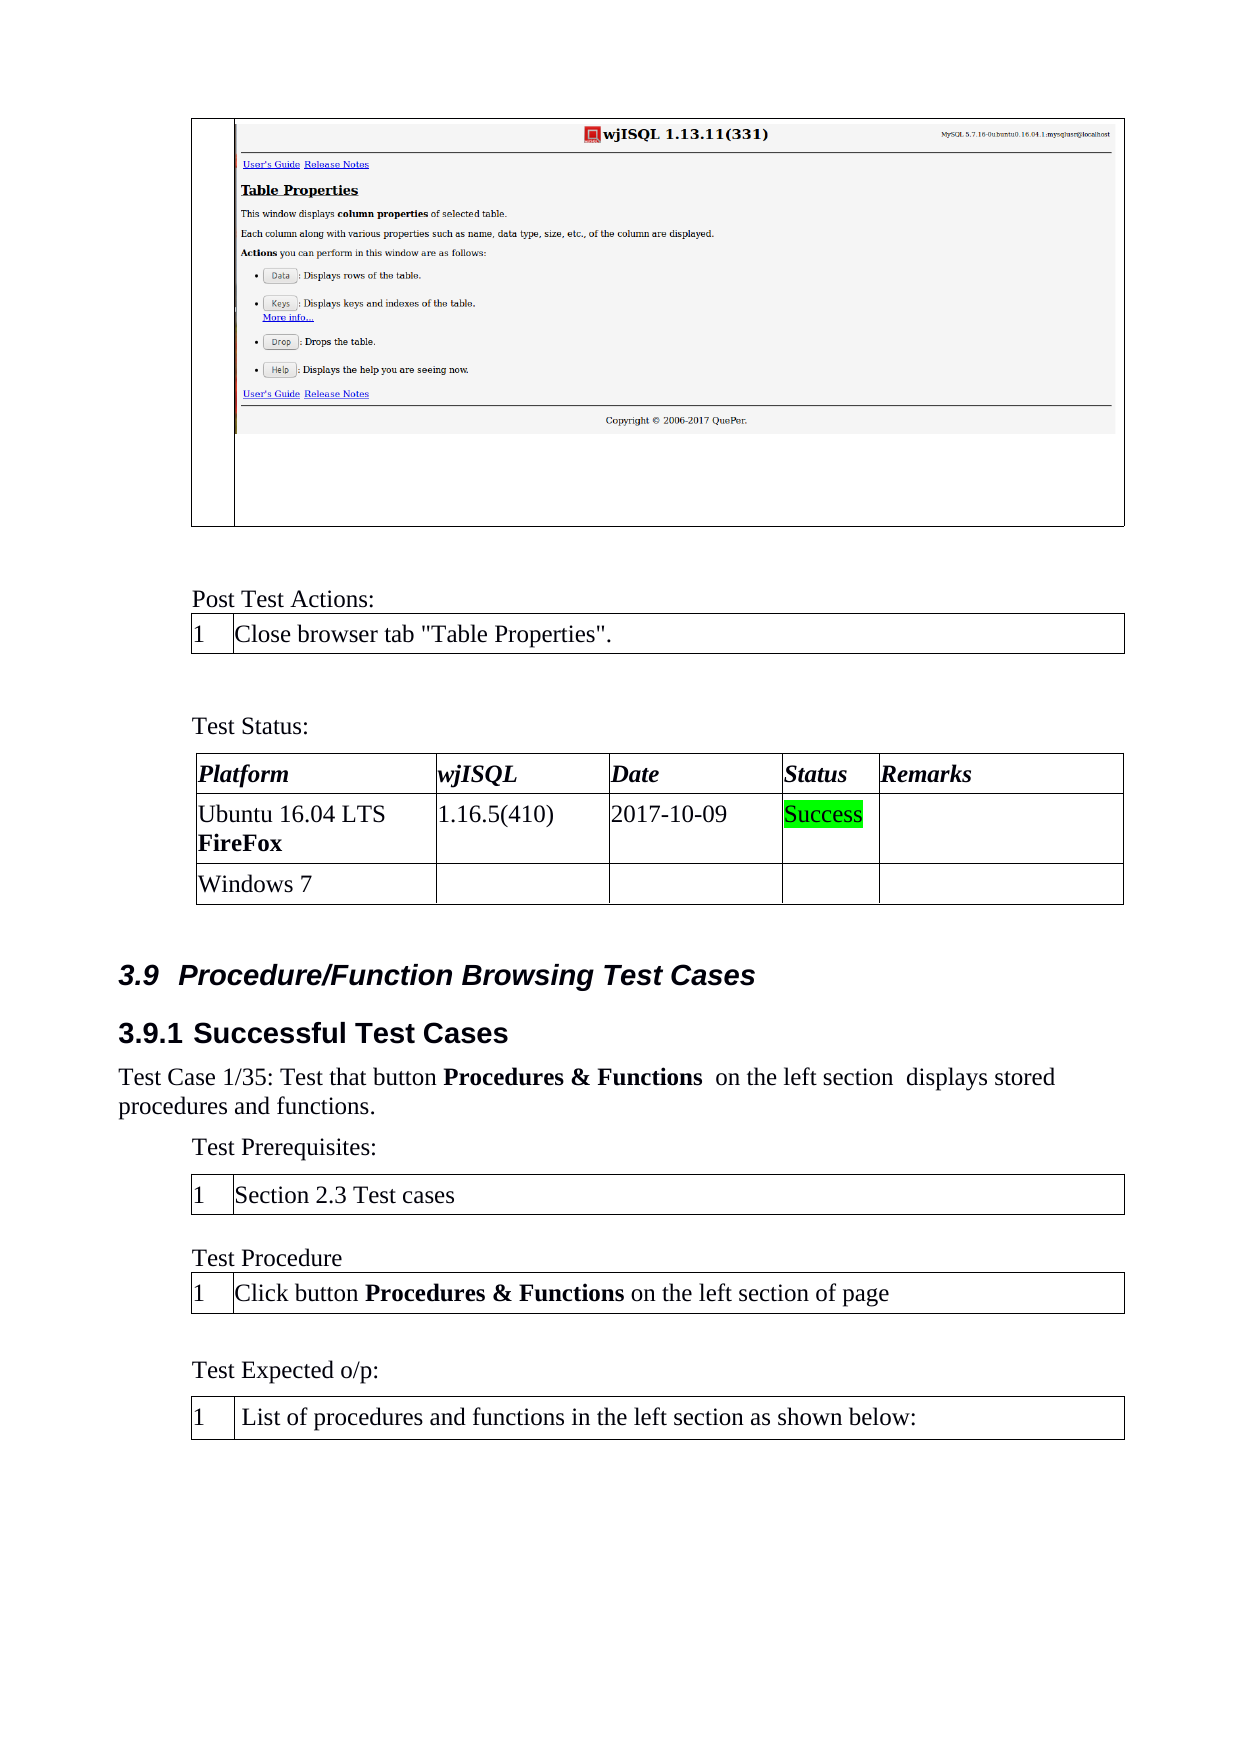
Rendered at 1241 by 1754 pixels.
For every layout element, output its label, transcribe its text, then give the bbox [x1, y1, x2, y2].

text Test Case 1/35: Test that button Procedures & Functions on the left section displays stored procedures and functions. [118, 1062, 1122, 1120]
table_header 1 [192, 1273, 233, 1313]
table_cell [880, 794, 1123, 863]
table_cell [783, 864, 879, 903]
table_header Status [783, 754, 879, 793]
table_header 1 [192, 1175, 233, 1214]
picture [235, 124, 1116, 434]
table_cell 2017-10-09 [610, 794, 782, 863]
subtitle Successful Test Cases [118, 1016, 1122, 1050]
table_header Close browser tab "Table Properties". [234, 614, 1124, 653]
table_cell Success [783, 794, 879, 863]
text Post Test Actions: [118, 584, 1122, 612]
table_header Platform [197, 754, 436, 793]
table_header Section 2.3 Test cases [234, 1175, 1124, 1214]
table_header Date [610, 754, 782, 793]
text Test Prerequisites: [118, 1132, 1122, 1161]
table_cell [610, 864, 782, 903]
text Test Procedure [118, 1243, 1122, 1272]
table_header 1 [192, 1397, 234, 1439]
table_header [235, 1397, 1124, 1439]
subtitle Procedure/Function Browsing Test Cases [118, 958, 1122, 991]
table_header wjISQL [437, 754, 609, 793]
table_header Click button Procedures & Functions on the left section of page [234, 1273, 1124, 1313]
table_header 1 [192, 119, 234, 526]
table_header 1 [192, 614, 233, 653]
table_cell Ubuntu 16.04 LTS FireFox [197, 794, 436, 863]
table_cell [880, 864, 1123, 903]
table_cell 1.16.5(410) [437, 794, 609, 863]
table_cell [437, 864, 609, 903]
text Test Status: [118, 711, 1122, 740]
table_cell Windows 7 [197, 864, 436, 903]
table_header Remarks [880, 754, 1123, 793]
text Test Expected o/p: [118, 1355, 1122, 1383]
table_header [235, 119, 1124, 526]
